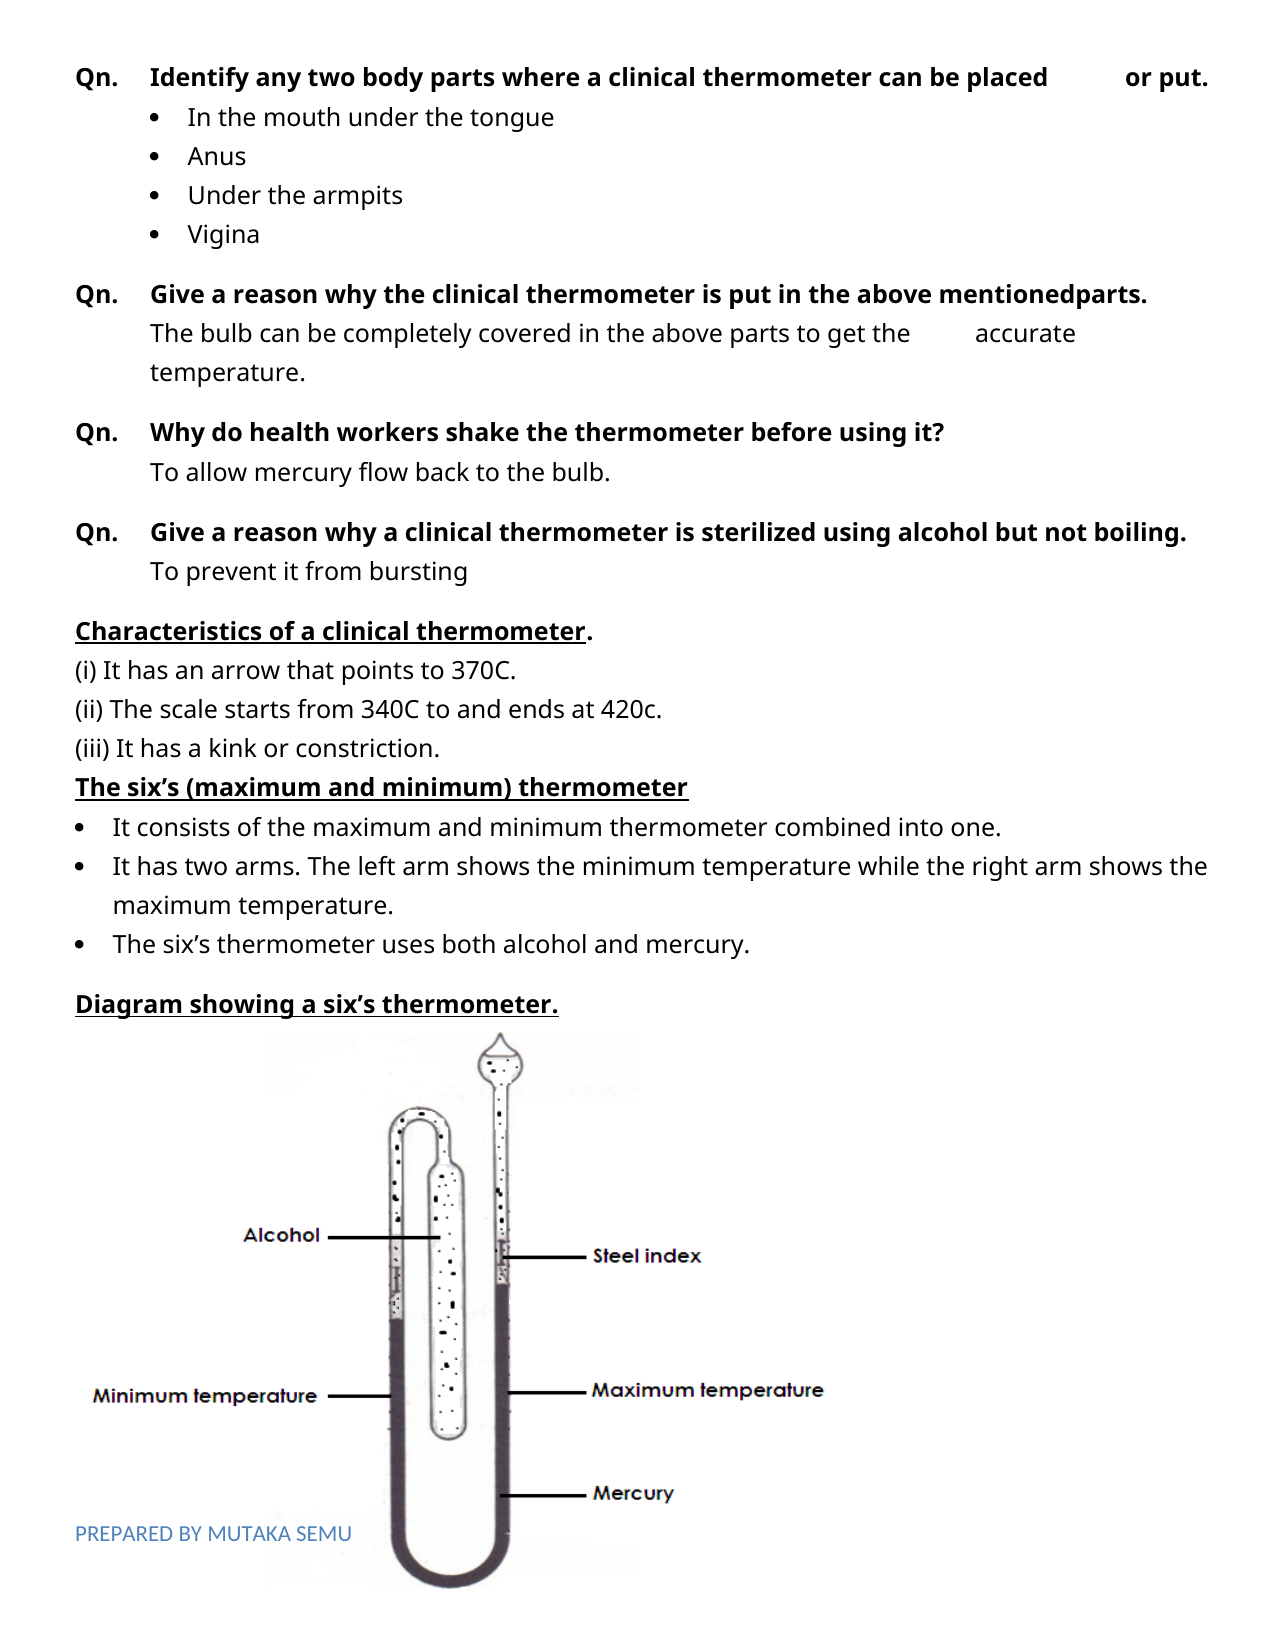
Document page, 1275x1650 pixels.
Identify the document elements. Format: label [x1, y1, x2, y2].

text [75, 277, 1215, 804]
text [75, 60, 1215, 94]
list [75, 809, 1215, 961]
picture [76, 1031, 827, 1589]
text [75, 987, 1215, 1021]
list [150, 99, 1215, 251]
